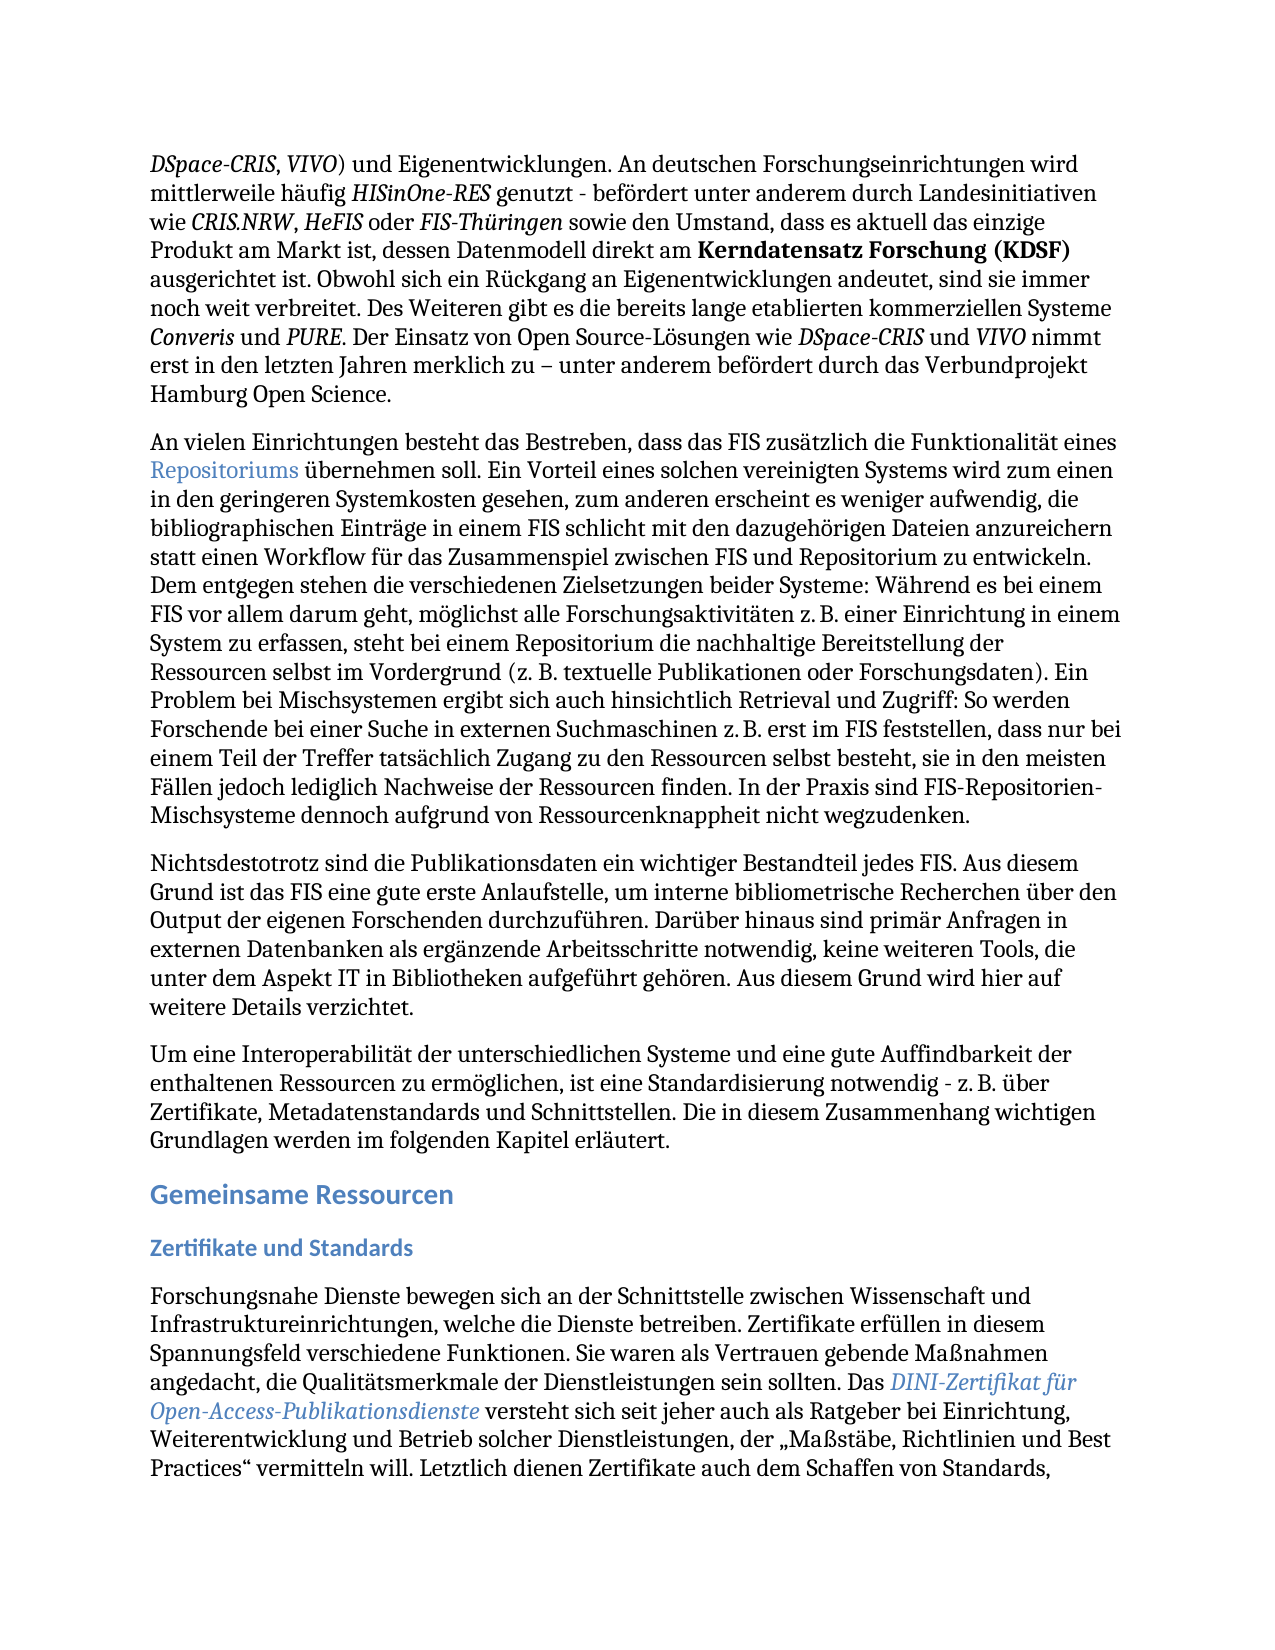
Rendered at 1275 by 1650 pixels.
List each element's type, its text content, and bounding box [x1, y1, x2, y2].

subtitle Gemeinsame Ressourcen [150, 1176, 1125, 1211]
subtitle Zertifikate und Standards [150, 1232, 1125, 1263]
text An vielen Einrichtungen besteht das Bestreben, dass das FIS zusätzlich die Funktionalität eines Repositoriums übernehmen soll. Ein Vorteil eines solchen vereinigten Systems wird zum einen in den geringeren Systemkosten gesehen, zum anderen erscheint es weniger aufwendig, die bibliographischen Einträge in einem FIS schlicht mit den dazugehörigen Dateien anzureichern statt einen Workflow für das Zusammenspiel zwischen FIS und Repositorium zu entwickeln. Dem entgegen stehen die verschiedenen Zielsetzungen beider Systeme: Während es bei einem FIS vor allem darum geht, möglichst alle Forschungsaktivitäten z. B. einer Einrichtung in einem System zu erfassen, steht bei einem Repositorium die nachhaltige Bereitstellung der Ressourcen selbst im Vordergrund (z. B. textuelle Publikationen oder Forschungsdaten). Ein Problem bei Mischsystemen ergibt sich auch hinsichtlich Retrieval und Zugriff: So werden Forschende bei einer Suche in externen Suchmaschinen z. B. erst im FIS feststellen, dass nur bei einem Teil der Treffer tatsächlich Zugang zu den Ressourcen selbst besteht, sie in den meisten Fällen jedoch lediglich Nachweise der Ressourcen finden. In der Praxis sind FIS-Repositorien-Mischsysteme dennoch aufgrund von Ressourcenknappheit nicht wegzudenken. [150, 427, 1125, 830]
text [150, 150, 1125, 409]
text Nichtsdestotrotz sind die Publikationsdaten ein wichtiger Bestandteil jedes FIS. Aus diesem Grund ist das FIS eine gute erste Anlaufstelle, um interne bibliometrische Recherchen über den Output der eigenen Forschenden durchzuführen. Darüber hinaus sind primär Anfragen in externen Datenbanken als ergänzende Arbeitsschritte notwendig, keine weiteren Tools, die unter dem Aspekt IT in Bibliotheken aufgeführt gehören. Aus diesem Grund wird hier auf weitere Details verzichtet. [150, 849, 1125, 1021]
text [150, 1282, 1125, 1483]
text Um eine Interoperabilität der unterschiedlichen Systeme und eine gute Auffindbarkeit der enthaltenen Ressourcen zu ermöglichen, ist eine Standardisierung notwendig - z. B. über Zertifikate, Metadatenstandards und Schnittstellen. Die in diesem Zusammenhang wichtigen Grundlagen werden im folgenden Kapitel erläutert. [150, 1040, 1125, 1155]
